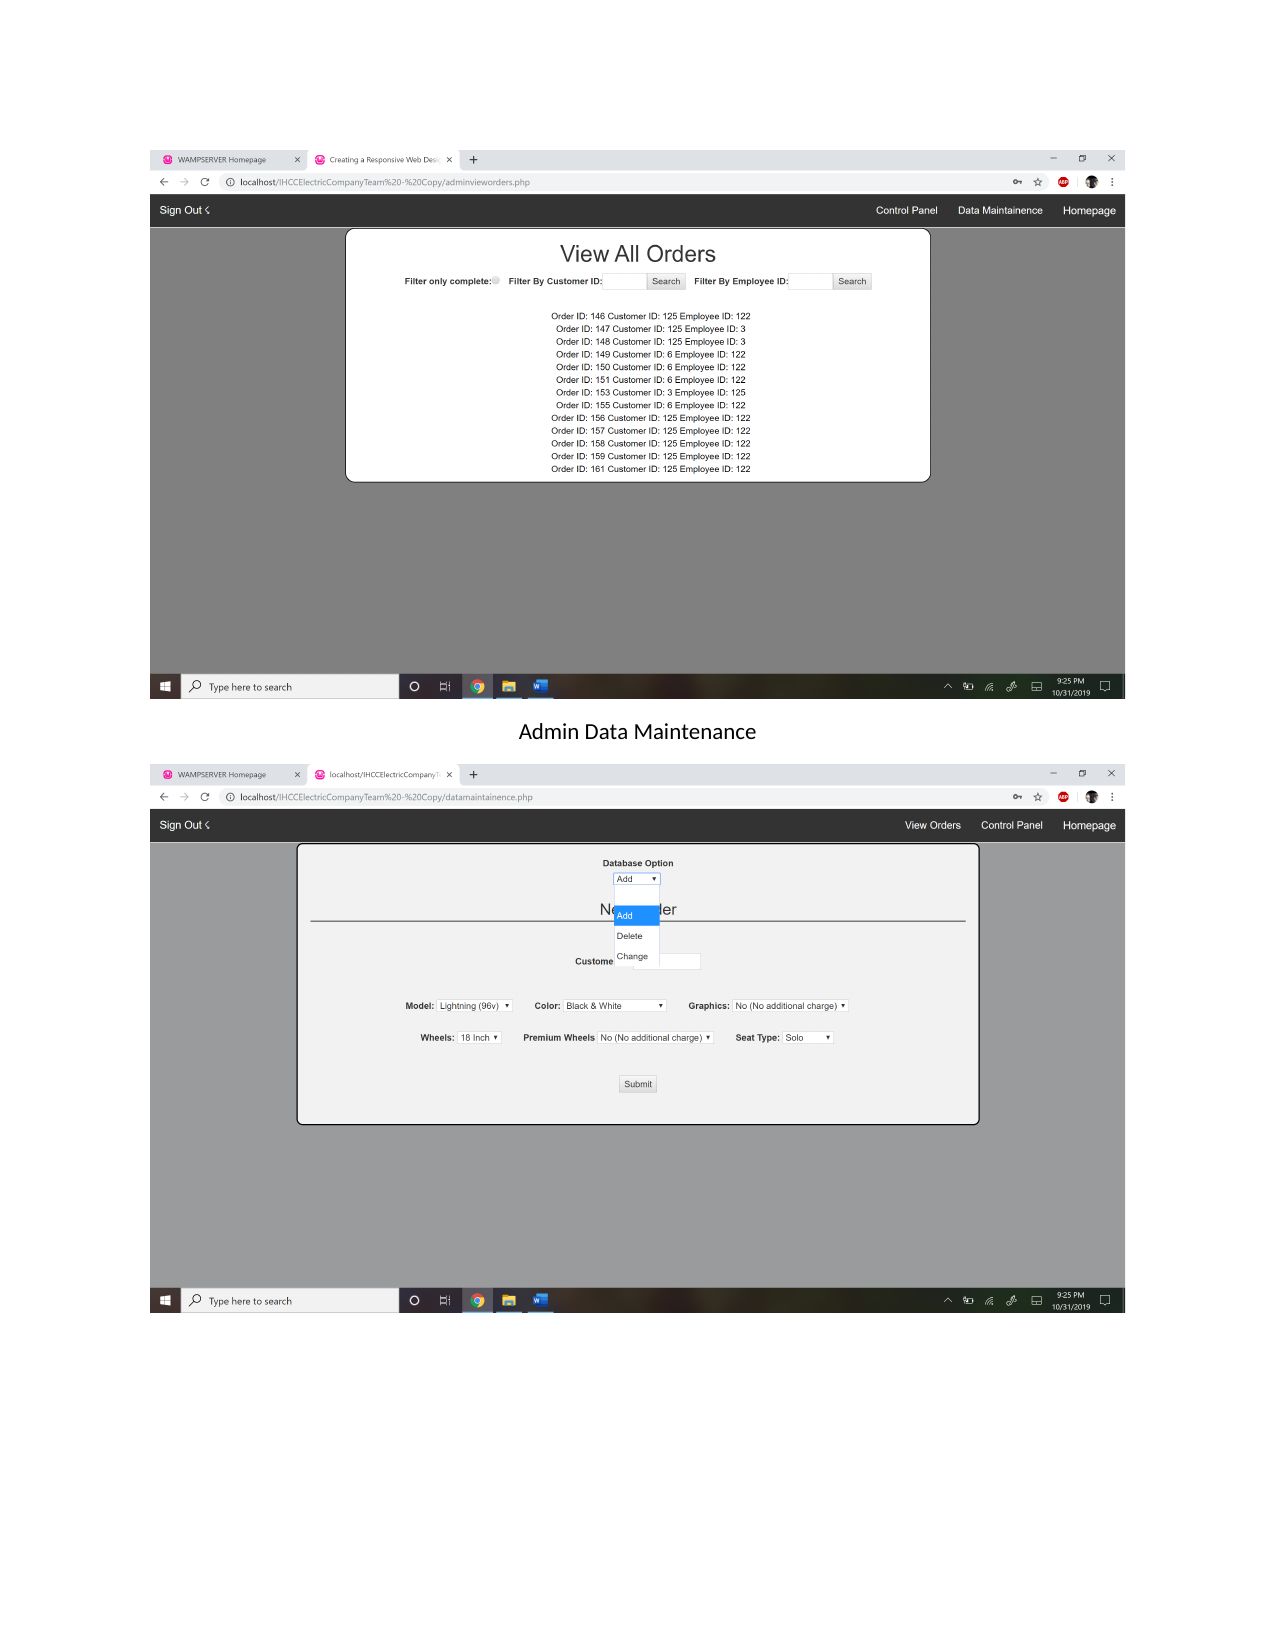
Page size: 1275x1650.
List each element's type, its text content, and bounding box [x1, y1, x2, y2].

picture [150, 764, 1125, 1313]
picture [150, 150, 1125, 699]
text Admin Data Maintenance [150, 717, 1125, 745]
